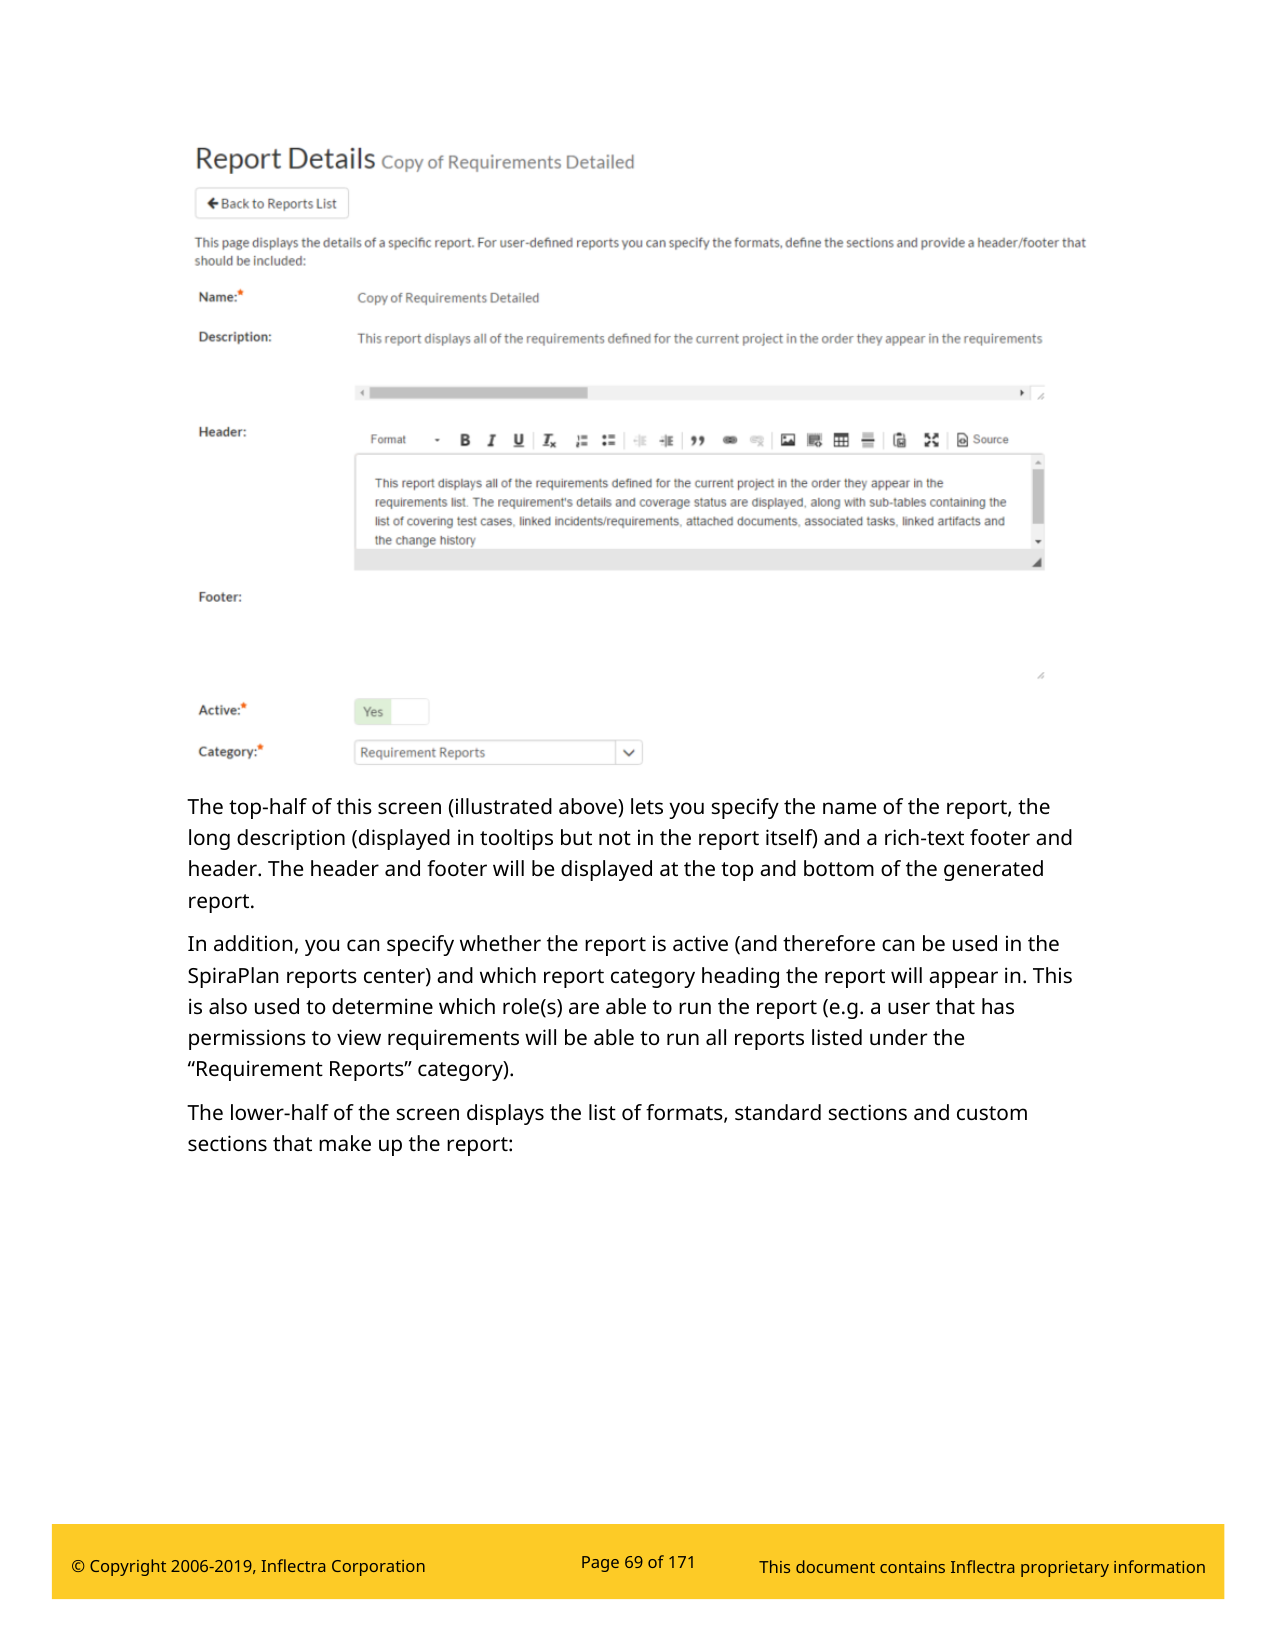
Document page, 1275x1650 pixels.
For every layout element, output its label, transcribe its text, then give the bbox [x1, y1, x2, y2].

text The top-half of this screen (illustrated above) lets you specify the name of the report, the long description (displayed in tooltips but not in the report itself) and a rich-text footer and header. The header and footer will be displayed at the top and bottom of the generated report. [187, 792, 1087, 914]
text In addition, you can specify whether the report is active (and therefore can be used in the SpiraPlan reports center) and which report category heading the report will appear in. This is also used to determine which role(s) are able to run the report (e.g. a user that has permissions to view requirements will be able to run all reports listed under the “Requirement Reports” category). [187, 929, 1087, 1083]
picture [187, 135, 1088, 778]
text The lower-half of the screen displays the list of formats, standard sections and custom sections that make up the report: [187, 1098, 1087, 1158]
